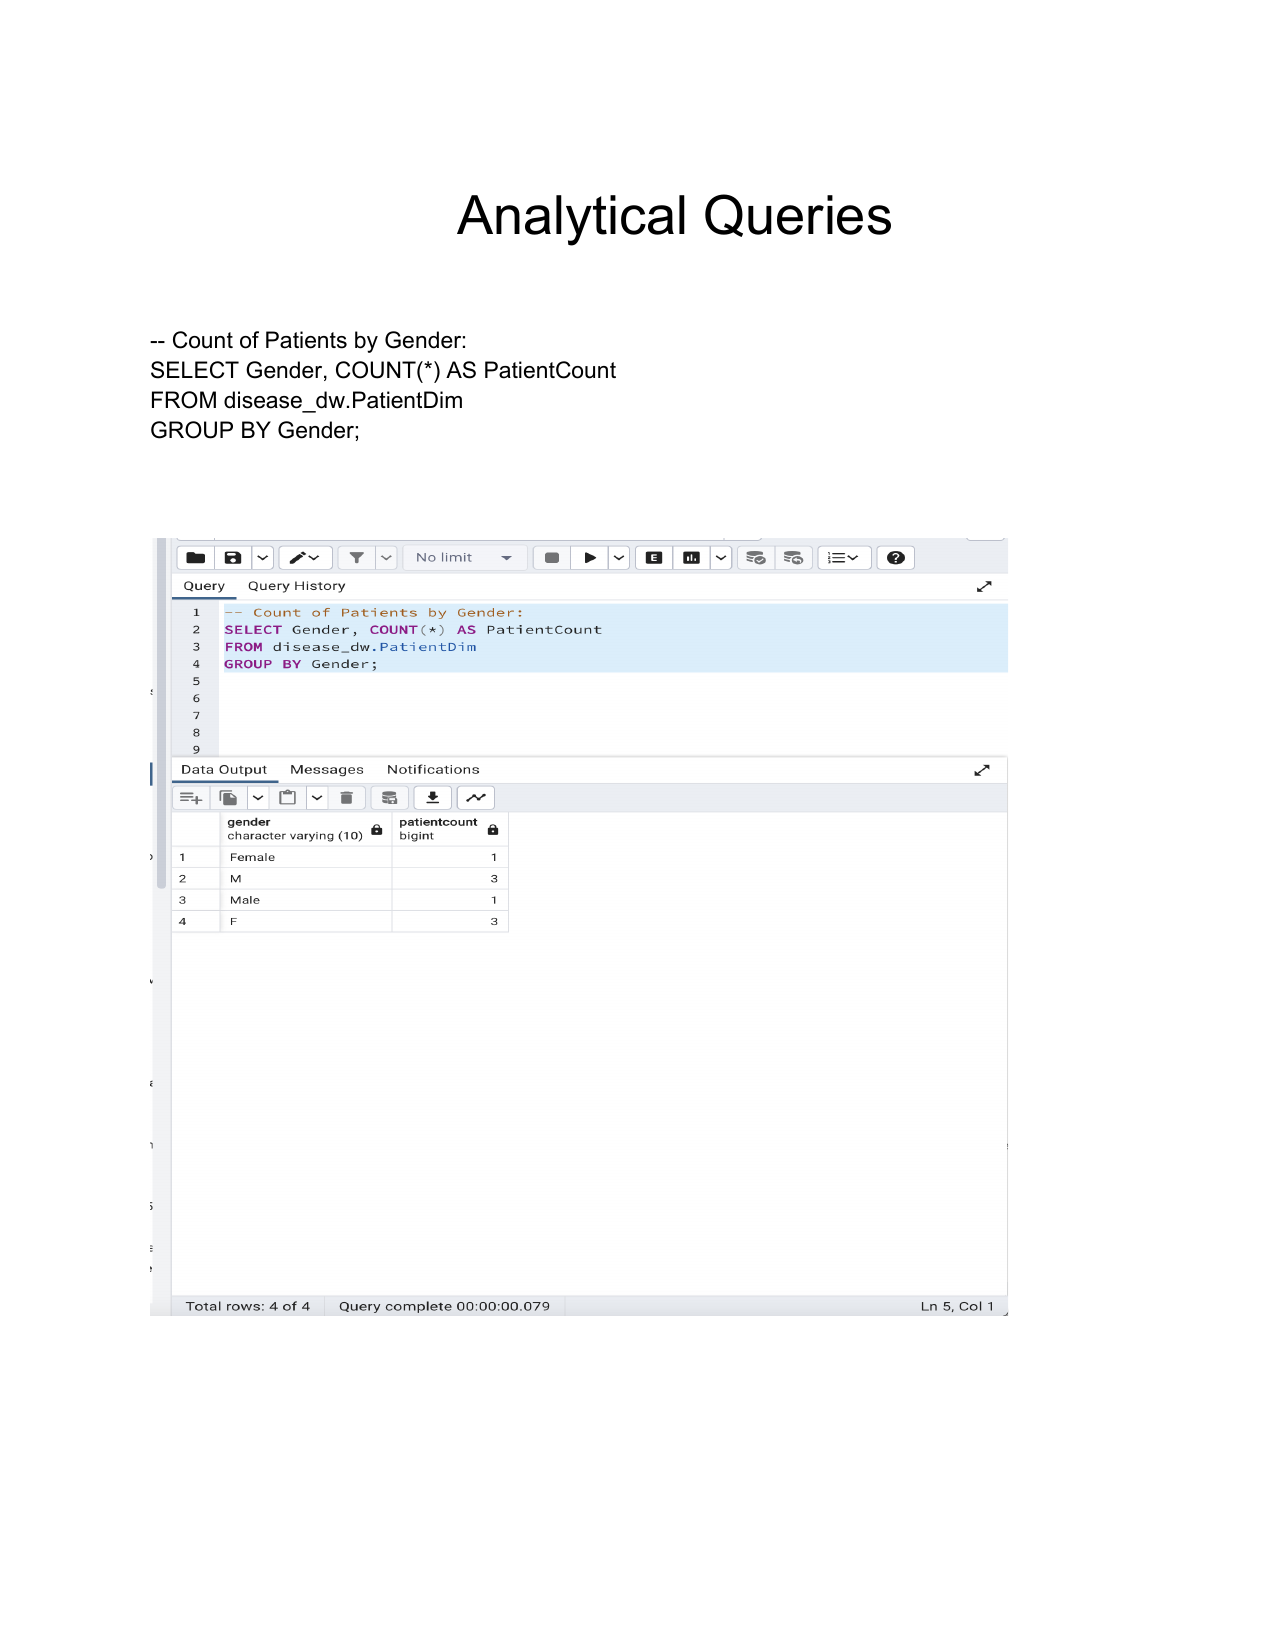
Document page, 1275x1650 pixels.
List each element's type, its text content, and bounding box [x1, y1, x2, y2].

text Analytical Queries [150, 184, 1125, 246]
picture [150, 538, 1009, 1316]
text -- Count of Patients by Gender: [150, 327, 1125, 353]
text GROUP BY Gender; [150, 417, 1125, 444]
text SELECT Gender, COUNT(*) AS PatientCount [150, 357, 1125, 383]
text FROM disease_dw.PatientDim [150, 387, 1125, 413]
